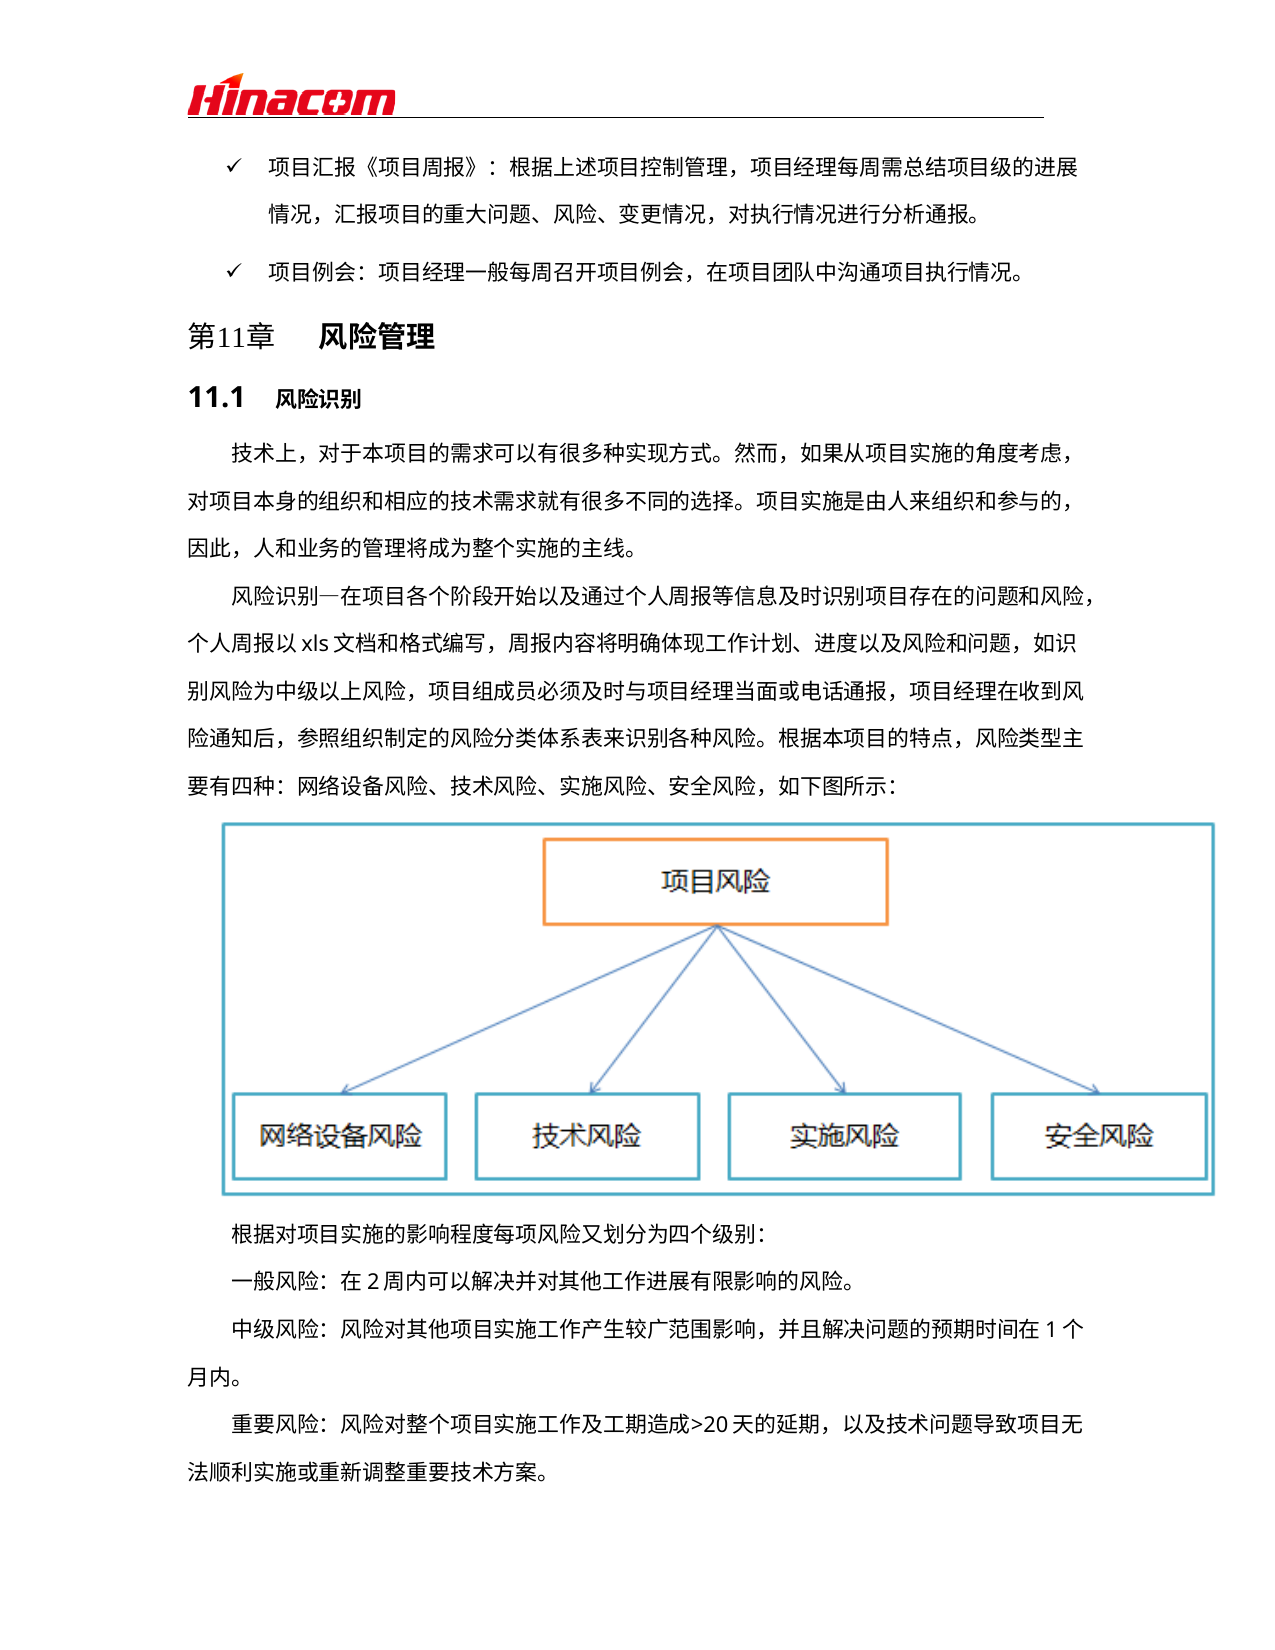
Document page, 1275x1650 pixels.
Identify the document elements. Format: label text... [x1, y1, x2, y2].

text 风险识别—在项目各个阶段开始以及通过个人周报等信息及时识别项目存在的问题和风险，个人周报以xls文档和格式编写，周报内容将明确体现工作计划、进度以及风险和问题，如识别风险为中级以上风险，项目组成员必须及时与项目经理当面或电话通报，项目经理在收到风险通知后，参照组织制定的风险分类体系表来识别各种风险。根据本项目的特点，风险类型主要有四种：网络设备风险、技术风险、实施风险、安全风险，如下图所示： [187, 579, 1087, 801]
text 一般风险：在2周内可以解决并对其他工作进展有限影响的风险。 [187, 1264, 1087, 1296]
subtitle 风险管理 [187, 313, 1087, 356]
text 根据对项目实施的影响程度每项风险又划分为四个级别： [187, 1217, 1087, 1248]
picture [217, 816, 1222, 1203]
subtitle 风险识别 [187, 377, 1087, 416]
text 重要风险：风险对整个项目实施工作及工期造成>20天的延期，以及技术问题导致项目无法顺利实施或重新调整重要技术方案。 [187, 1407, 1087, 1486]
list 项目例会：项目经理一般每周召开项目例会，在项目团队中沟通项目执行情况。 [225, 255, 1087, 287]
picture [187, 73, 396, 115]
text 技术上，对于本项目的需求可以有很多种实现方式。然而，如果从项目实施的角度考虑，对项目本身的组织和相应的技术需求就有很多不同的选择。项目实施是由人来组织和参与的，因此，人和业务的管理将成为整个实施的主线。 [187, 436, 1087, 563]
text 中级风险：风险对其他项目实施工作产生较广范围影响，并且解决问题的预期时间在1个月内。 [187, 1312, 1087, 1391]
list 项目汇报《项目周报》：根据上述项目控制管理，项目经理每周需总结项目级的进展情况，汇报项目的重大问题、风险、变更情况，对执行情况进行分析通报。 [225, 150, 1087, 229]
